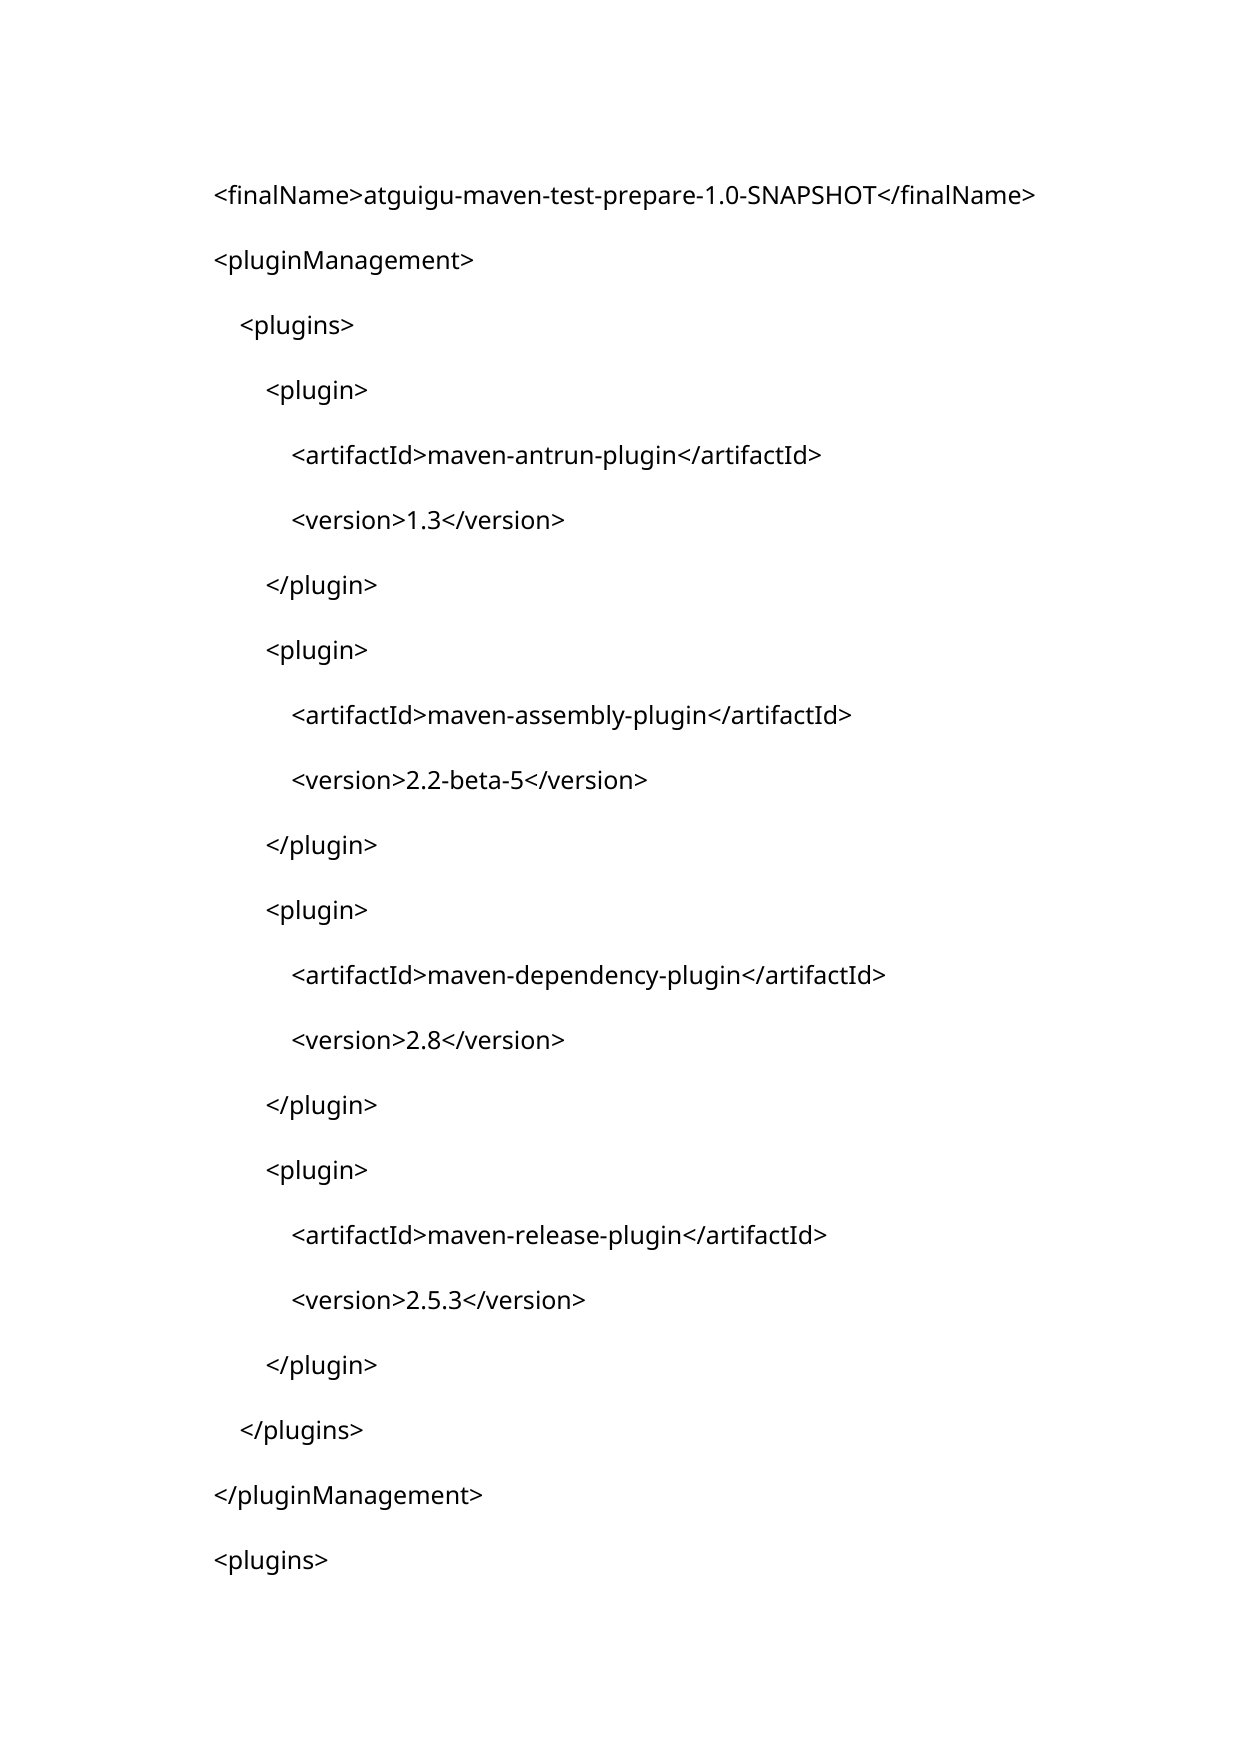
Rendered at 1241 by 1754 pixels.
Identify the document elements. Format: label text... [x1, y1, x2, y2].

text <artifactId>maven-release-plugin</artifactId> [187, 1202, 1053, 1267]
text <version>2.5.3</version> [187, 1267, 1053, 1332]
text <plugin> [187, 357, 1053, 422]
text <version>2.2-beta-5</version> [187, 747, 1053, 812]
text <pluginManagement> [187, 227, 1053, 292]
text <plugin> [187, 617, 1053, 682]
text </plugin> [187, 1072, 1053, 1137]
text </plugins> [187, 1397, 1053, 1462]
text <artifactId>maven-antrun-plugin</artifactId> [187, 422, 1053, 487]
text <finalName>atguigu-maven-test-prepare-1.0-SNAPSHOT</finalName> [187, 162, 1053, 227]
text <artifactId>maven-dependency-plugin</artifactId> [187, 942, 1053, 1007]
text <plugins> [187, 292, 1053, 357]
text <plugins> [187, 1527, 1053, 1592]
text </pluginManagement> [187, 1462, 1053, 1527]
text <plugin> [187, 877, 1053, 942]
text <version>1.3</version> [187, 487, 1053, 552]
text <version>2.8</version> [187, 1007, 1053, 1072]
text <artifactId>maven-assembly-plugin</artifactId> [187, 682, 1053, 747]
text </plugin> [187, 1332, 1053, 1397]
text </plugin> [187, 552, 1053, 617]
text </plugin> [187, 812, 1053, 877]
text <plugin> [187, 1137, 1053, 1202]
